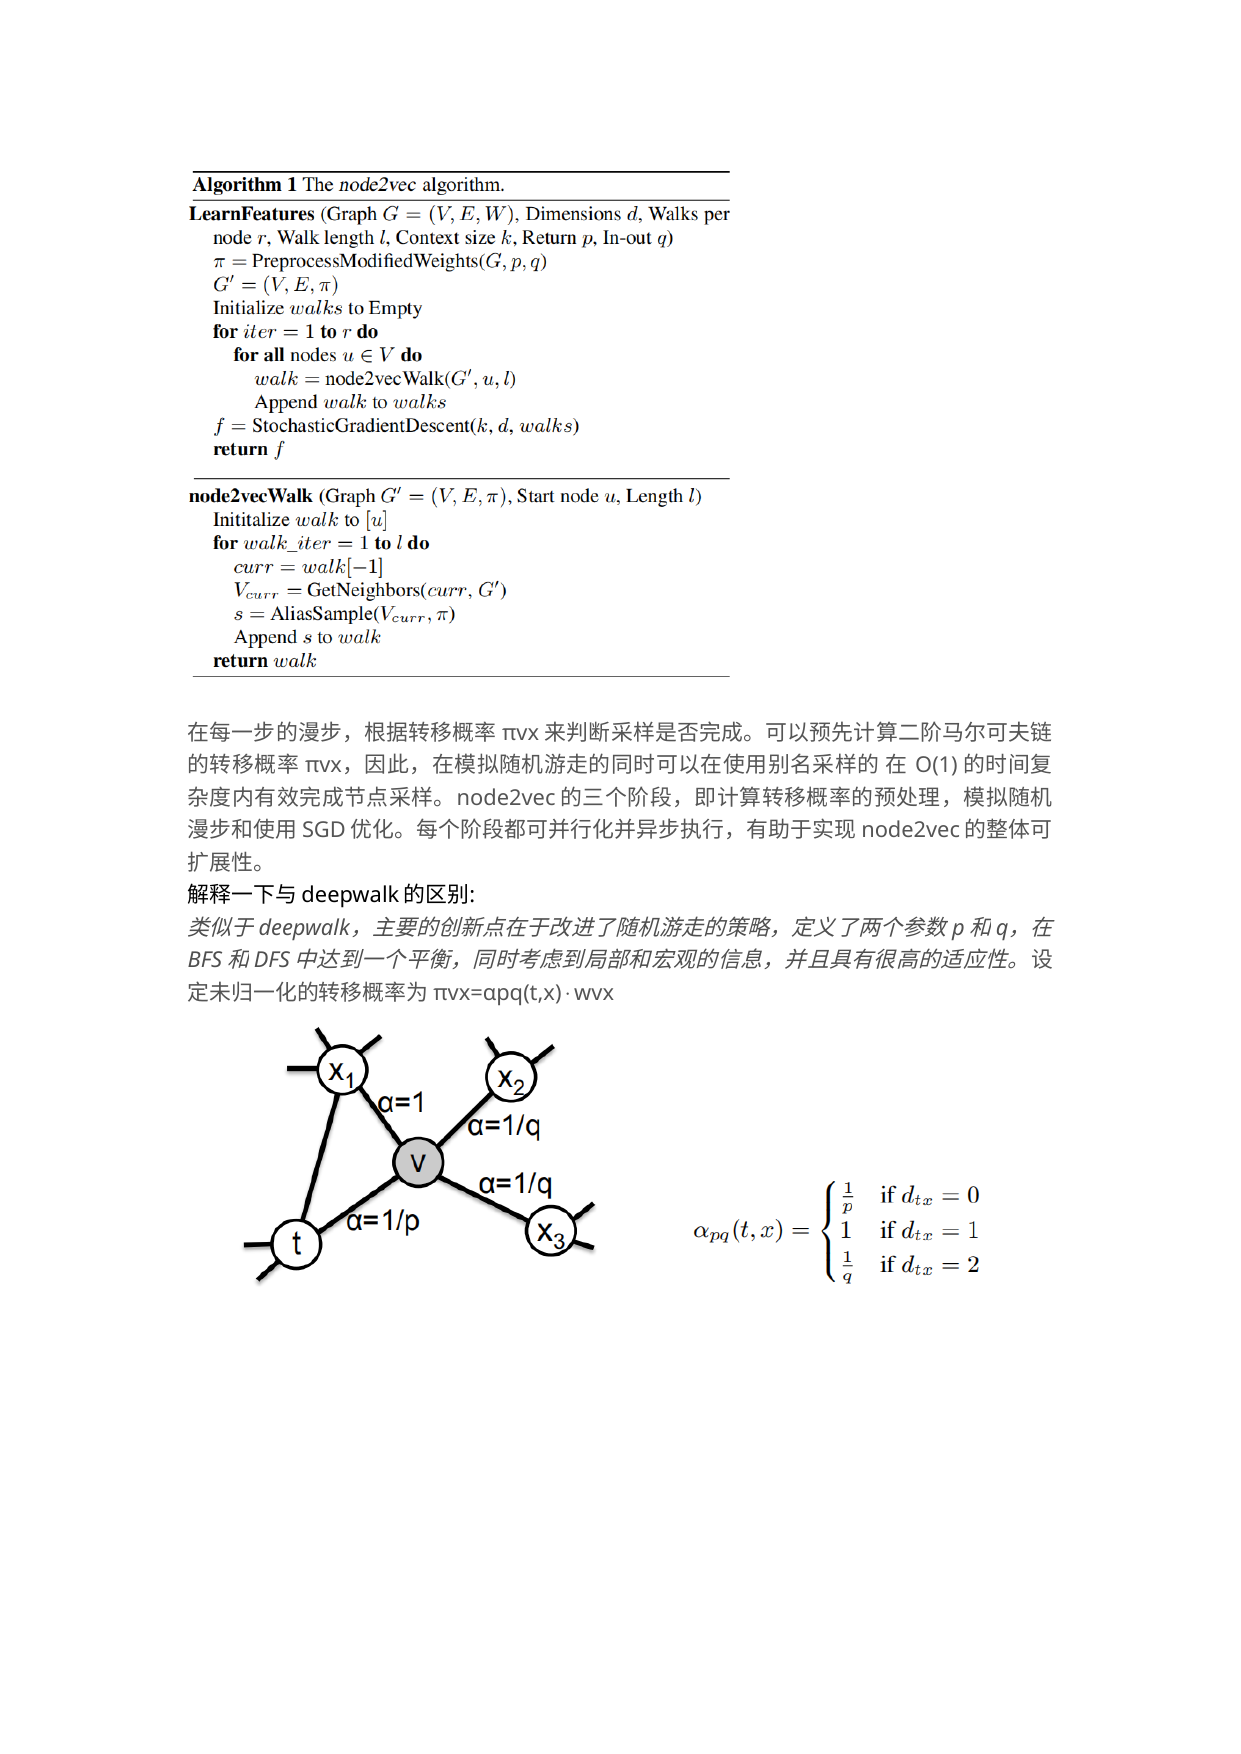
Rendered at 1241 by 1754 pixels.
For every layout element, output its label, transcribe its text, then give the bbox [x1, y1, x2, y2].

picture [187, 1012, 1002, 1294]
text 类似于deepwalk，主要的创新点在于改进了随机游走的策略，定义了两个参数p和q，在BFS和DFS中达到一个平衡，同时考虑到局部和宏观的信息，并且具有很高的适应性。设定未归一化的转移概率为 πvx=αpq(t,x)⋅wvx [187, 909, 1053, 1007]
text 解释一下与deepwalk的区别: [187, 877, 1053, 909]
picture [187, 162, 752, 690]
text 在每一步的漫步，根据转移概率 πvx 来判断采样是否完成。可以预先计算二阶马尔可夫链的转移概率 πvx，因此，在模拟随机游走的同时可以在使用别名采样的 在 O(1) 的时间复杂度内有效完成节点采样。node2vec的三个阶段，即计算转移概率的预处理，模拟随机漫步和使用SGD优化。每个阶段都可并行化并异步执行，有助于实现node2vec的整体可扩展性。 [187, 714, 1053, 877]
